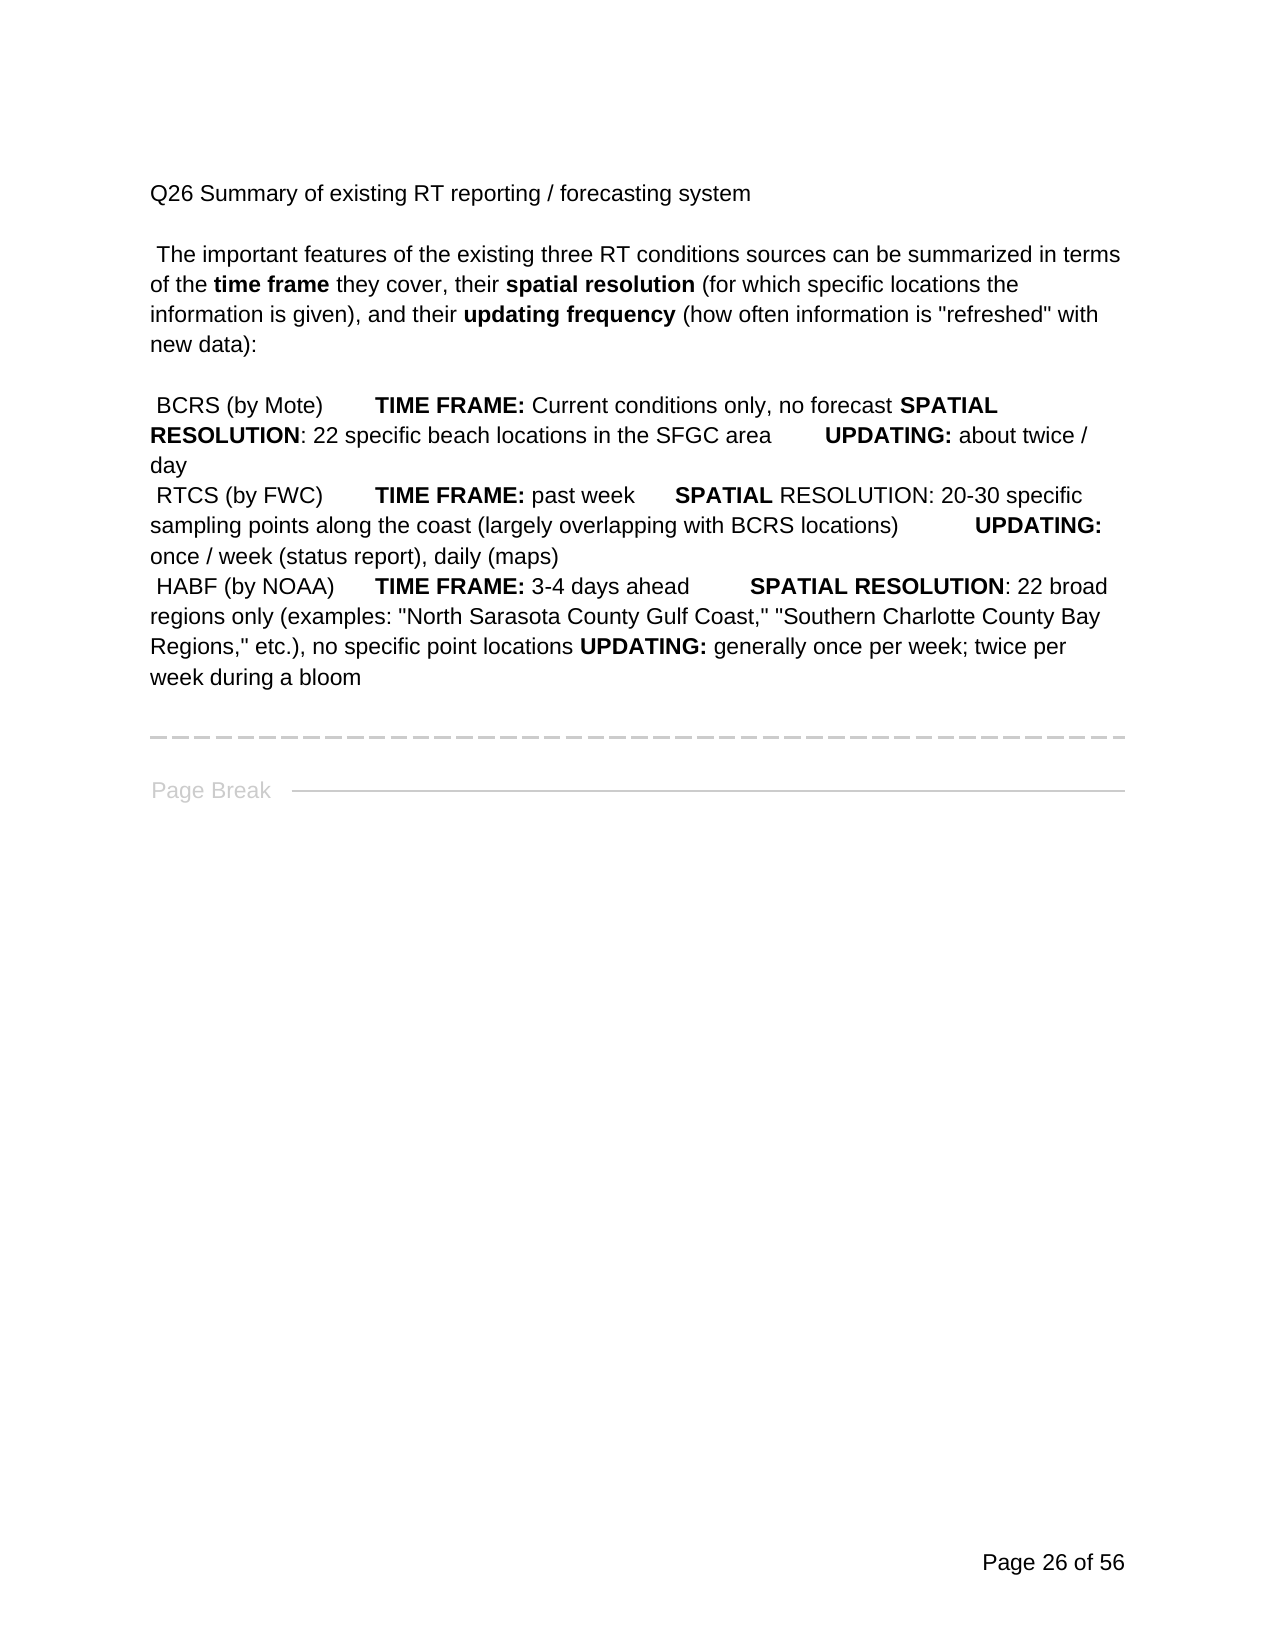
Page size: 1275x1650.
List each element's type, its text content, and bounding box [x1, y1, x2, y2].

text Q26 Summary of existing RT reporting / forecasting system The important features of the existing three RT conditions sources can be summarized in terms of the time frame they cover, their spatial resolution (for which specific locations the information is given), and their updating frequency (how often information is "refreshed" with new data): BCRS (by Mote) TIME FRAME: Current conditions only, no forecast SPATIAL RESOLUTION: 22 specific beach locations in the SFGC area UPDATING: about twice / day RTCS (by FWC) TIME FRAME: past week SPATIAL RESOLUTION: 20-30 specific sampling points along the coast (largely overlapping with BCRS locations) UPDATING: once / week (status report), daily (maps) HABF (by NOAA) TIME FRAME: 3-4 days ahead SPATIAL RESOLUTION: 22 broad regions only (examples: "North Sarasota County Gulf Coast," "Southern Charlotte County Bay Regions," etc.), no specific point locations UPDATING: generally once per week; twice per week during a bloom [150, 180, 1125, 690]
table_header Page Break [150, 778, 291, 818]
table_header [291, 778, 1126, 818]
